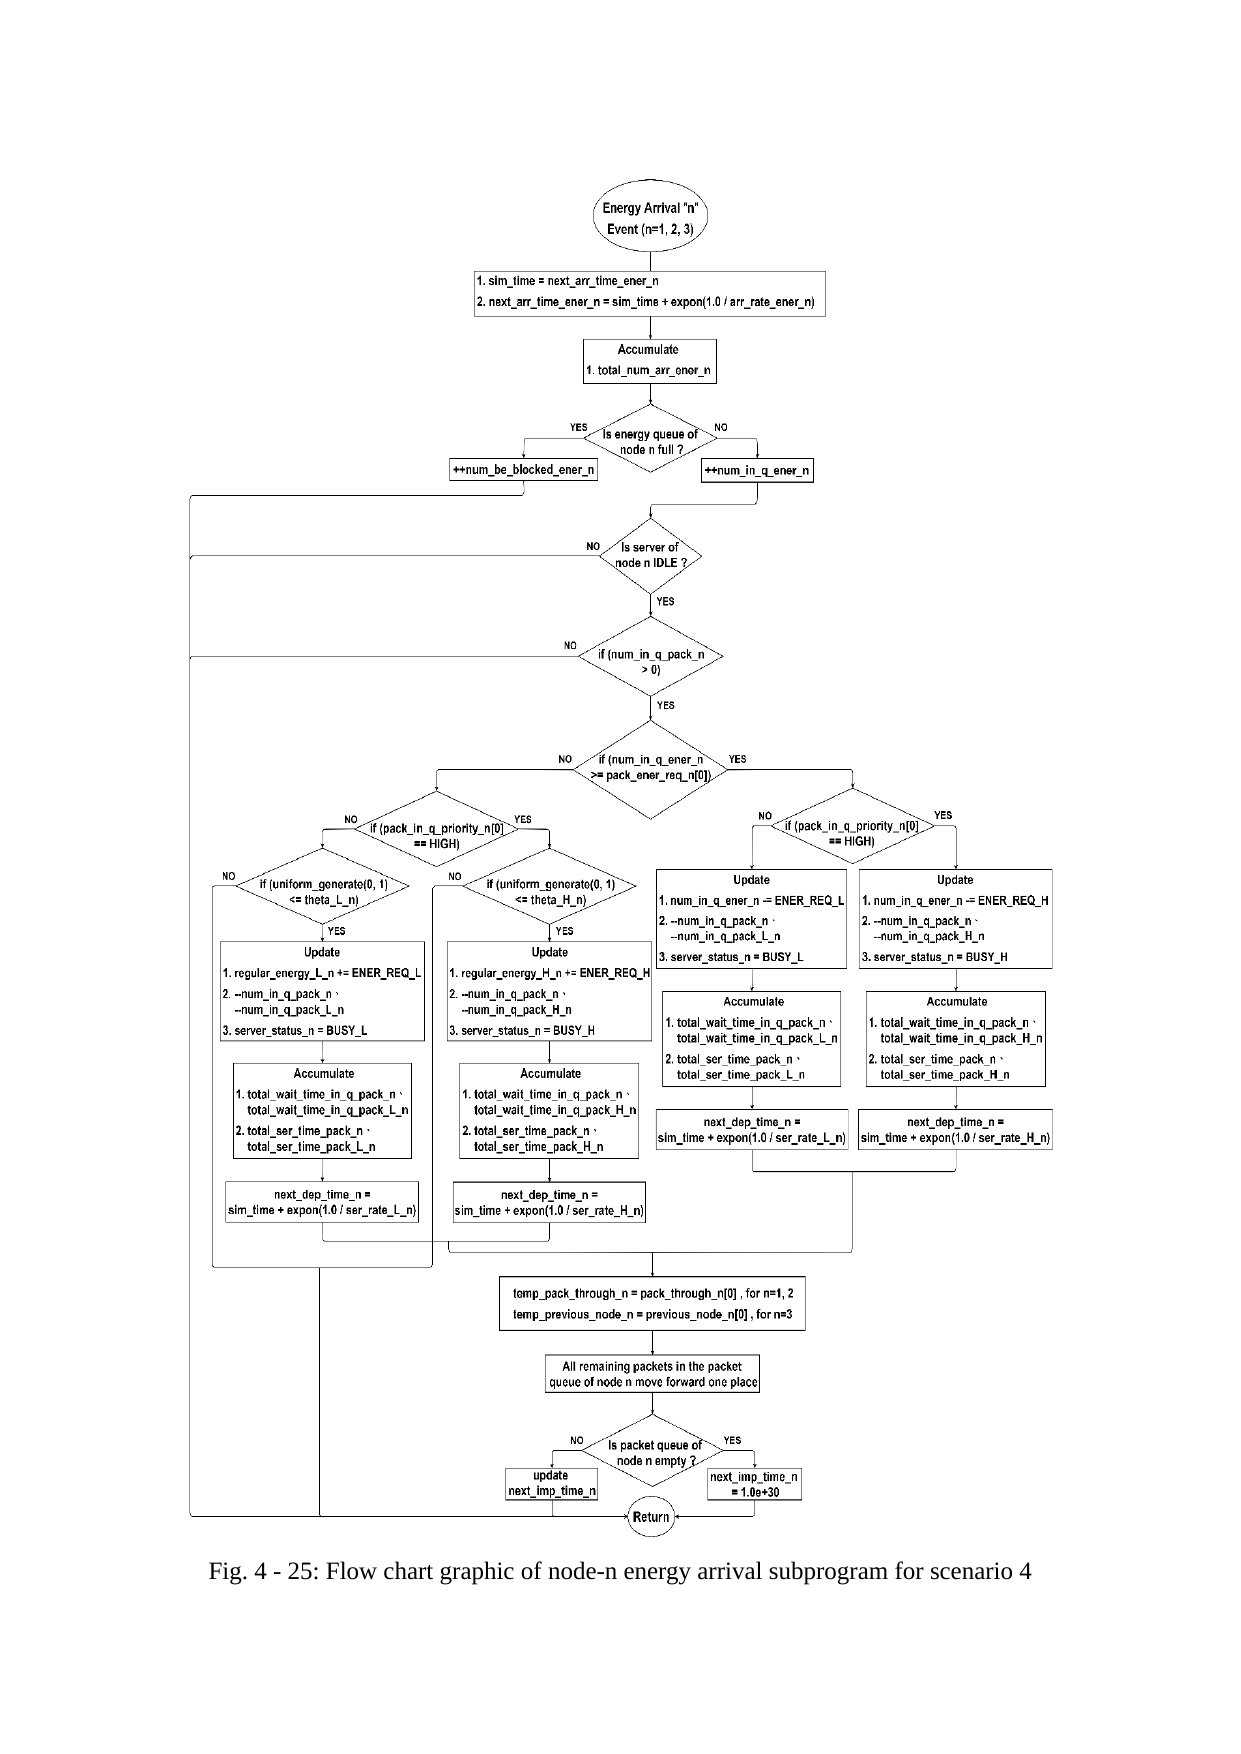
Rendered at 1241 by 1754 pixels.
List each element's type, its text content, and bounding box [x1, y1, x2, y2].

text Fig. 4 - 25: Flow chart graphic of node-n energy arrival subprogram for scenario 4 [187, 1552, 1053, 1589]
picture [187, 179, 1053, 1537]
